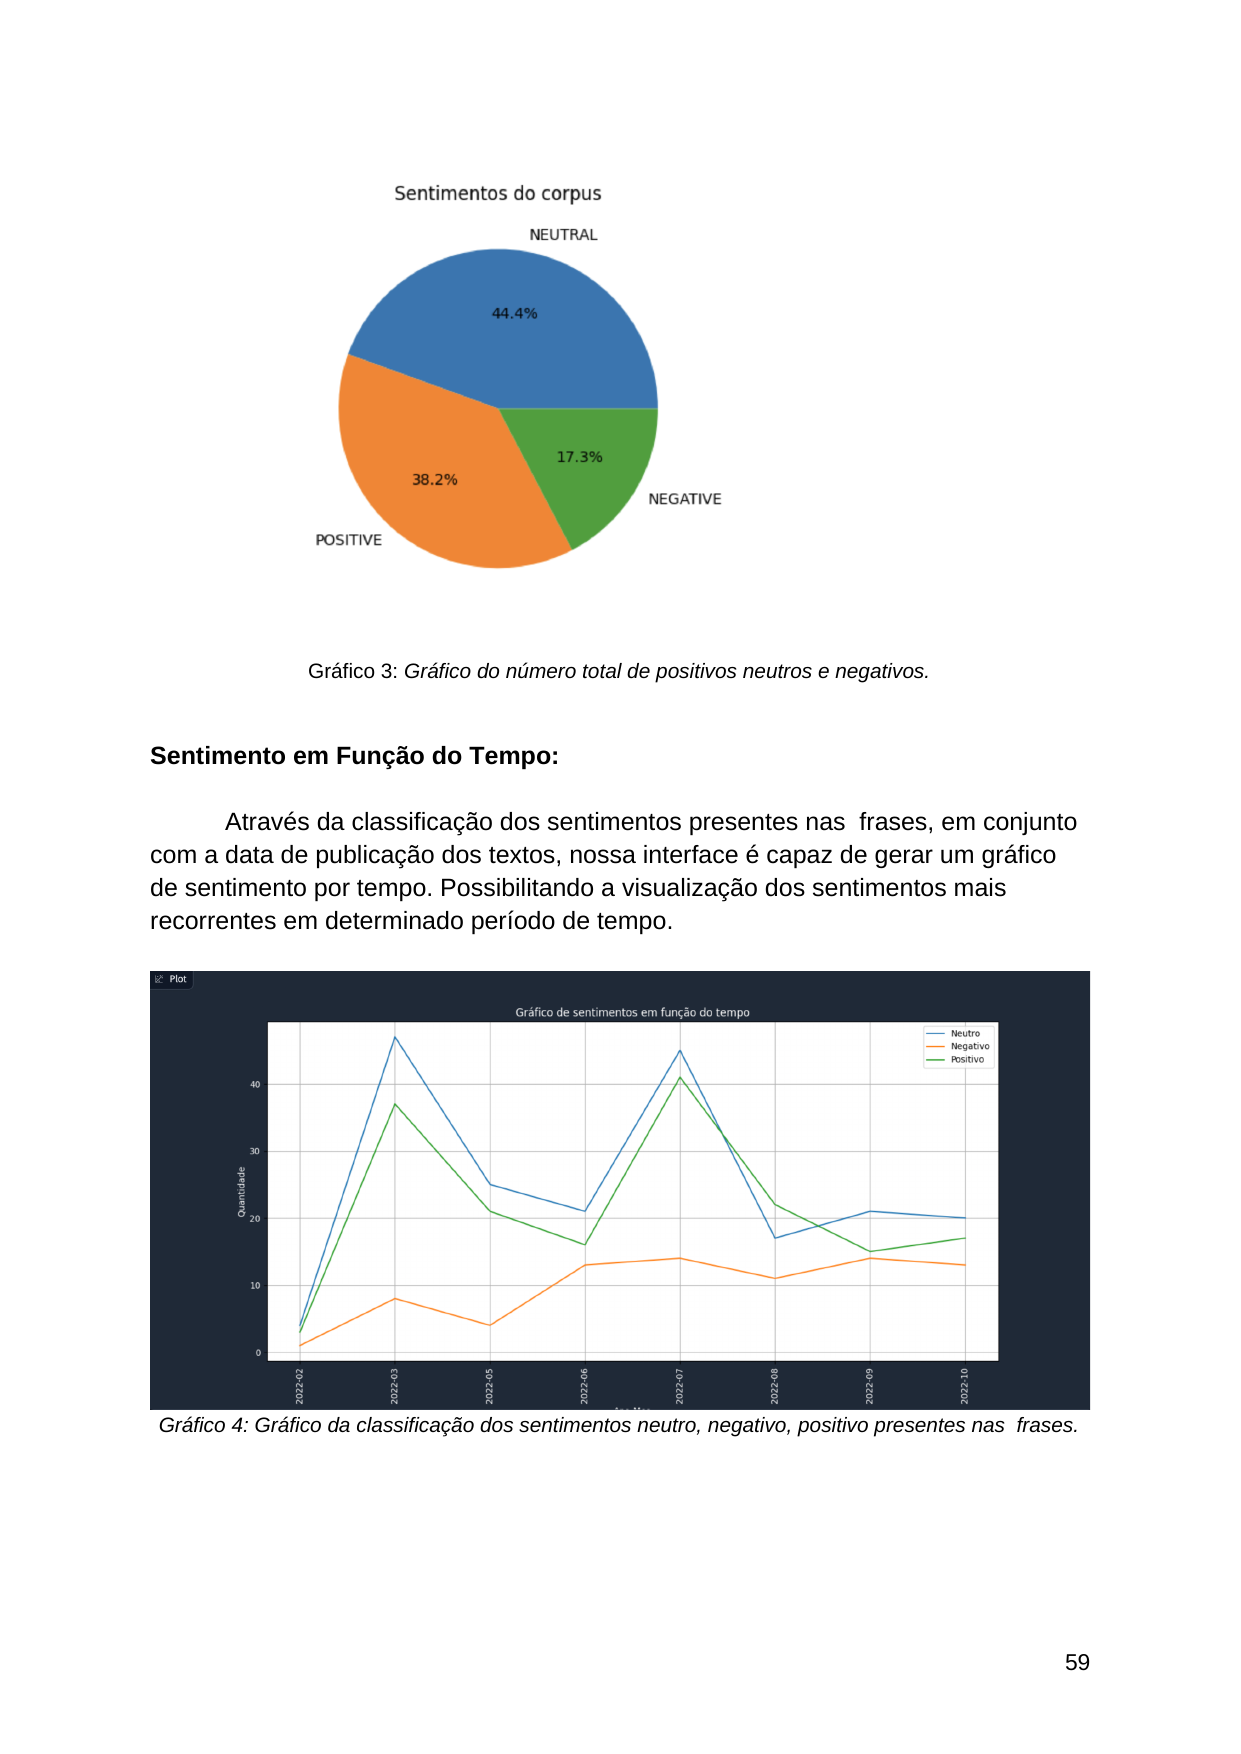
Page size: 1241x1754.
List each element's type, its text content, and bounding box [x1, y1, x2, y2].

text Gráfico 4: Gráfico da classificação dos sentimentos neutro, negativo, positivo presentes nas frases. [150, 1413, 1090, 1437]
picture [150, 971, 1091, 1410]
picture [150, 150, 834, 655]
text Gráfico 3: Gráfico do número total de positivos neutros e negativos. [150, 659, 1090, 683]
text Através da classificação dos sentimentos presentes nas frases, em conjunto com a data de publicação dos textos, nossa interface é capaz de gerar um gráfico de sentimento por tempo. Possibilitando a visualização dos sentimentos mais recorrentes em determinado período de tempo. [150, 807, 1090, 934]
text Sentimento em Função do Tempo: [150, 741, 1090, 769]
